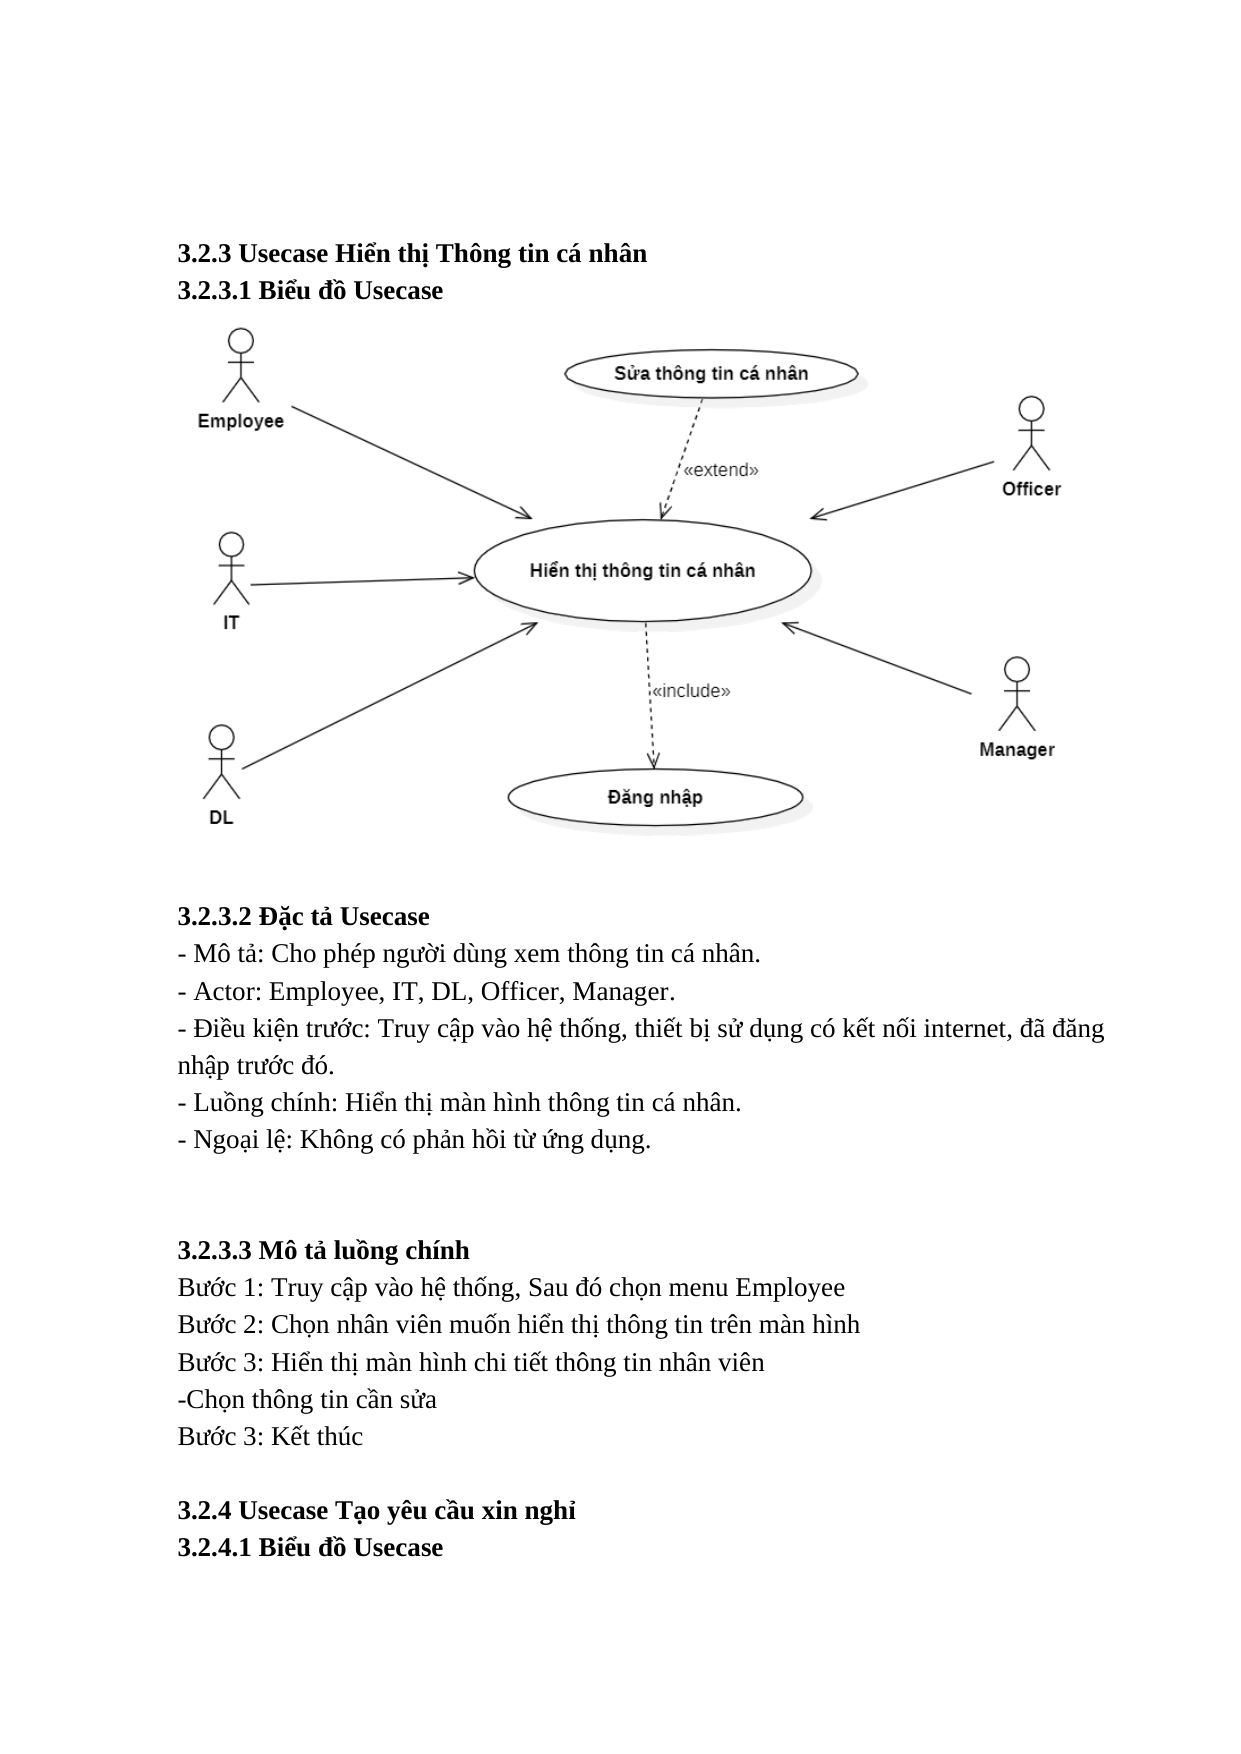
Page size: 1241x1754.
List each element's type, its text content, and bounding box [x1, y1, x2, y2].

text 3.2.3.2 Đặc tả Usecase [177, 900, 1122, 932]
text - Ngoại lệ: Không có phản hồi từ ứng dụng. [177, 1123, 1122, 1155]
text 3.2.4 Usecase Tạo yêu cầu xin nghỉ [177, 1493, 1122, 1526]
text - Actor: Employee, IT, DL, Officer, Manager. [177, 974, 1122, 1007]
text - Luồng chính: Hiển thị màn hình thông tin cá nhân. [177, 1086, 1122, 1118]
text Bước 3: Hiển thị màn hình chi tiết thông tin nhân viên [177, 1345, 1122, 1378]
text Bước 1: Truy cập vào hệ thống, Sau đó chọn menu Employee [177, 1271, 1122, 1303]
picture [177, 313, 1123, 892]
text Bước 2: Chọn nhân viên muốn hiển thị thông tin trên màn hình [177, 1308, 1122, 1341]
text Bước 3: Kết thúc [177, 1419, 1122, 1452]
text 3.2.3 Usecase Hiển thị Thông tin cá nhân [177, 236, 1122, 269]
text - Điều kiện trước: Truy cập vào hệ thống, thiết bị sử dụng có kết nối internet, đã đăng nhập trước đó. [177, 1011, 1122, 1081]
text 3.2.3.3 Mô tả luồng chính [177, 1234, 1122, 1266]
text - Mô tả: Cho phép người dùng xem thông tin cá nhân. [177, 937, 1122, 969]
text 3.2.3.1 Biểu đồ Usecase [177, 273, 1122, 306]
text 3.2.4.1 Biểu đồ Usecase [177, 1531, 1122, 1563]
text -Chọn thông tin cần sửa [177, 1382, 1122, 1415]
